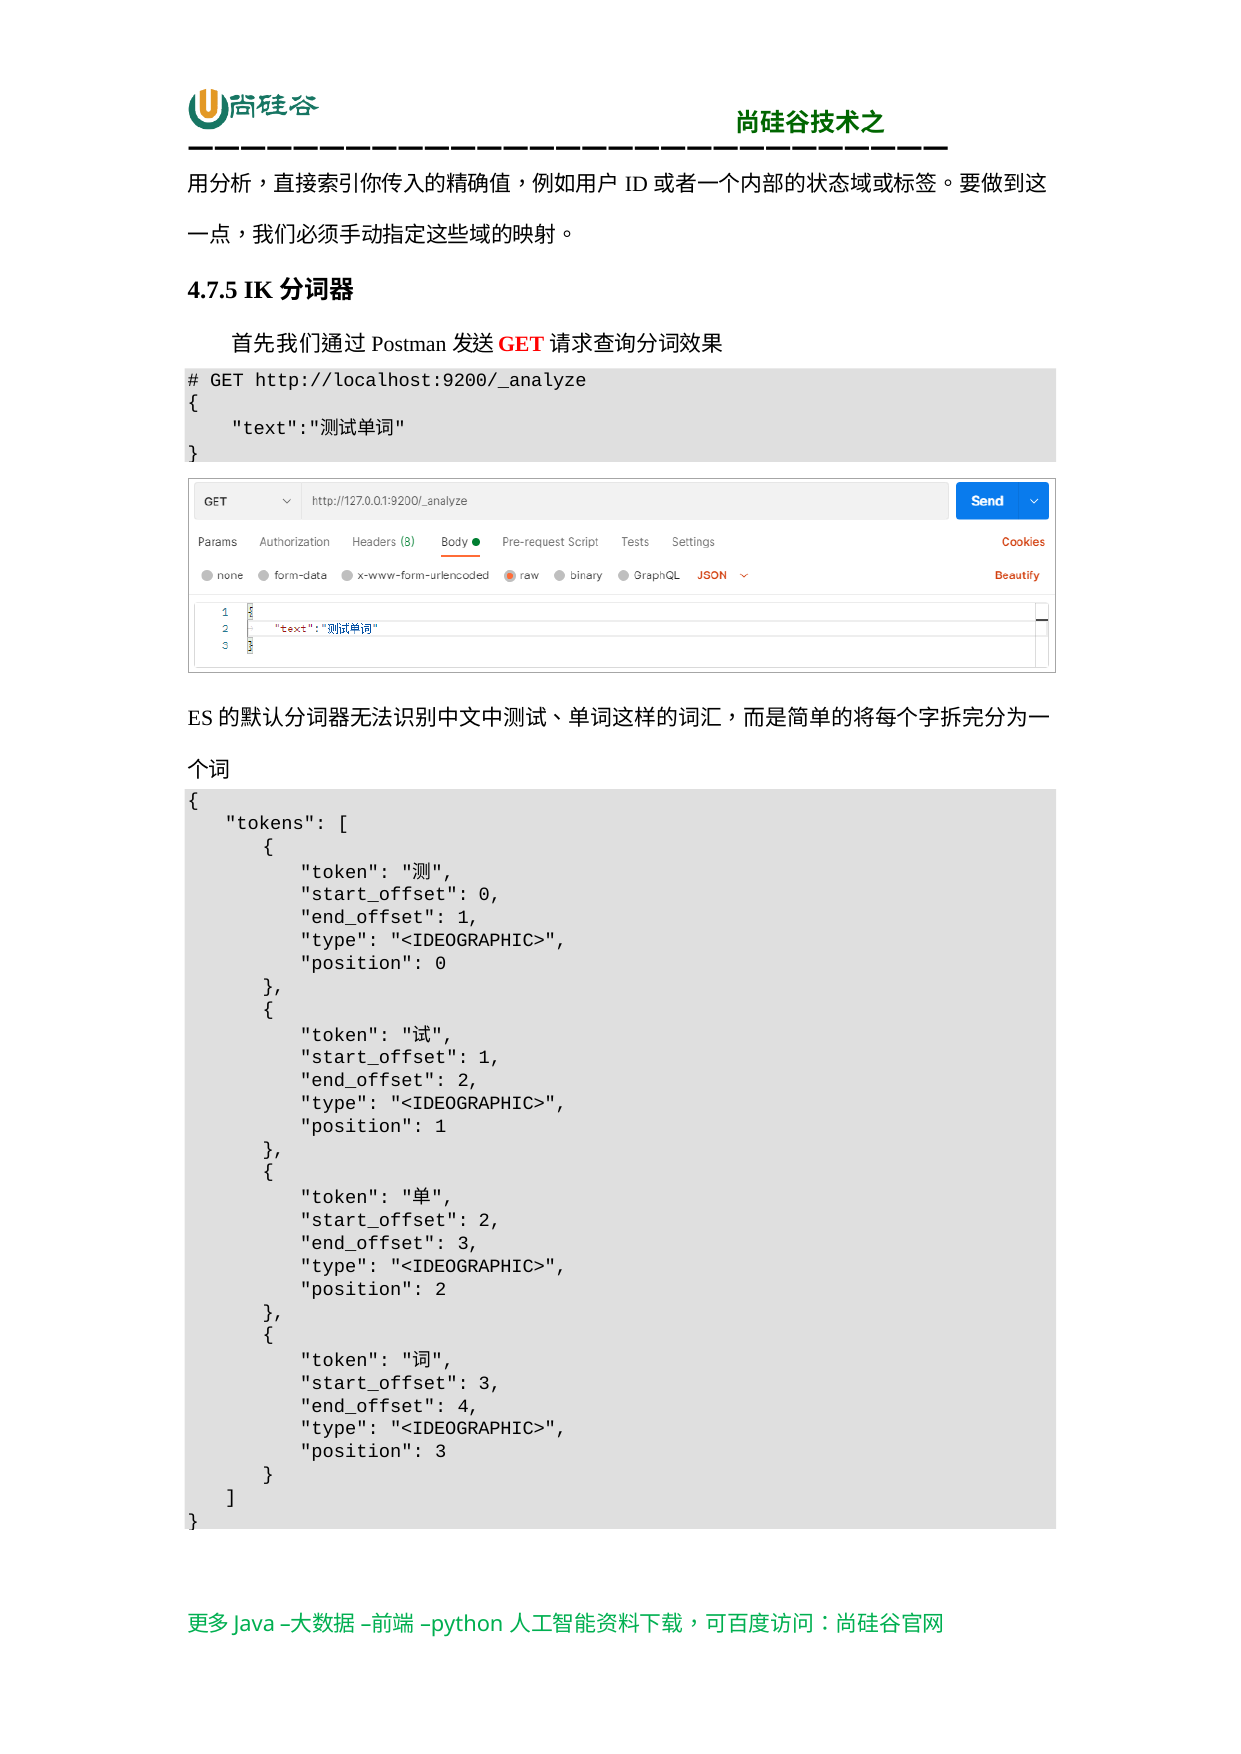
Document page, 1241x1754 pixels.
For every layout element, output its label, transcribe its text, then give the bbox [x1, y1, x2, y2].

text 首先我们通过Postman 发送 GET 请求查询分词效果 [231, 328, 1076, 358]
picture [187, 88, 320, 130]
text ES 的默认分词器无法识别中文中测试、单词这样的词汇，而是简单的将每个字拆完分为一个词 [187, 702, 1054, 783]
list IK 分词器 [187, 272, 1076, 306]
picture [189, 479, 1055, 672]
text 用分析，直接索引你传入的精确值，例如用户 ID 或者一个内部的状态域或标签。要做到这一点，我们必须手动指定这些域的映射。 [187, 168, 1053, 249]
